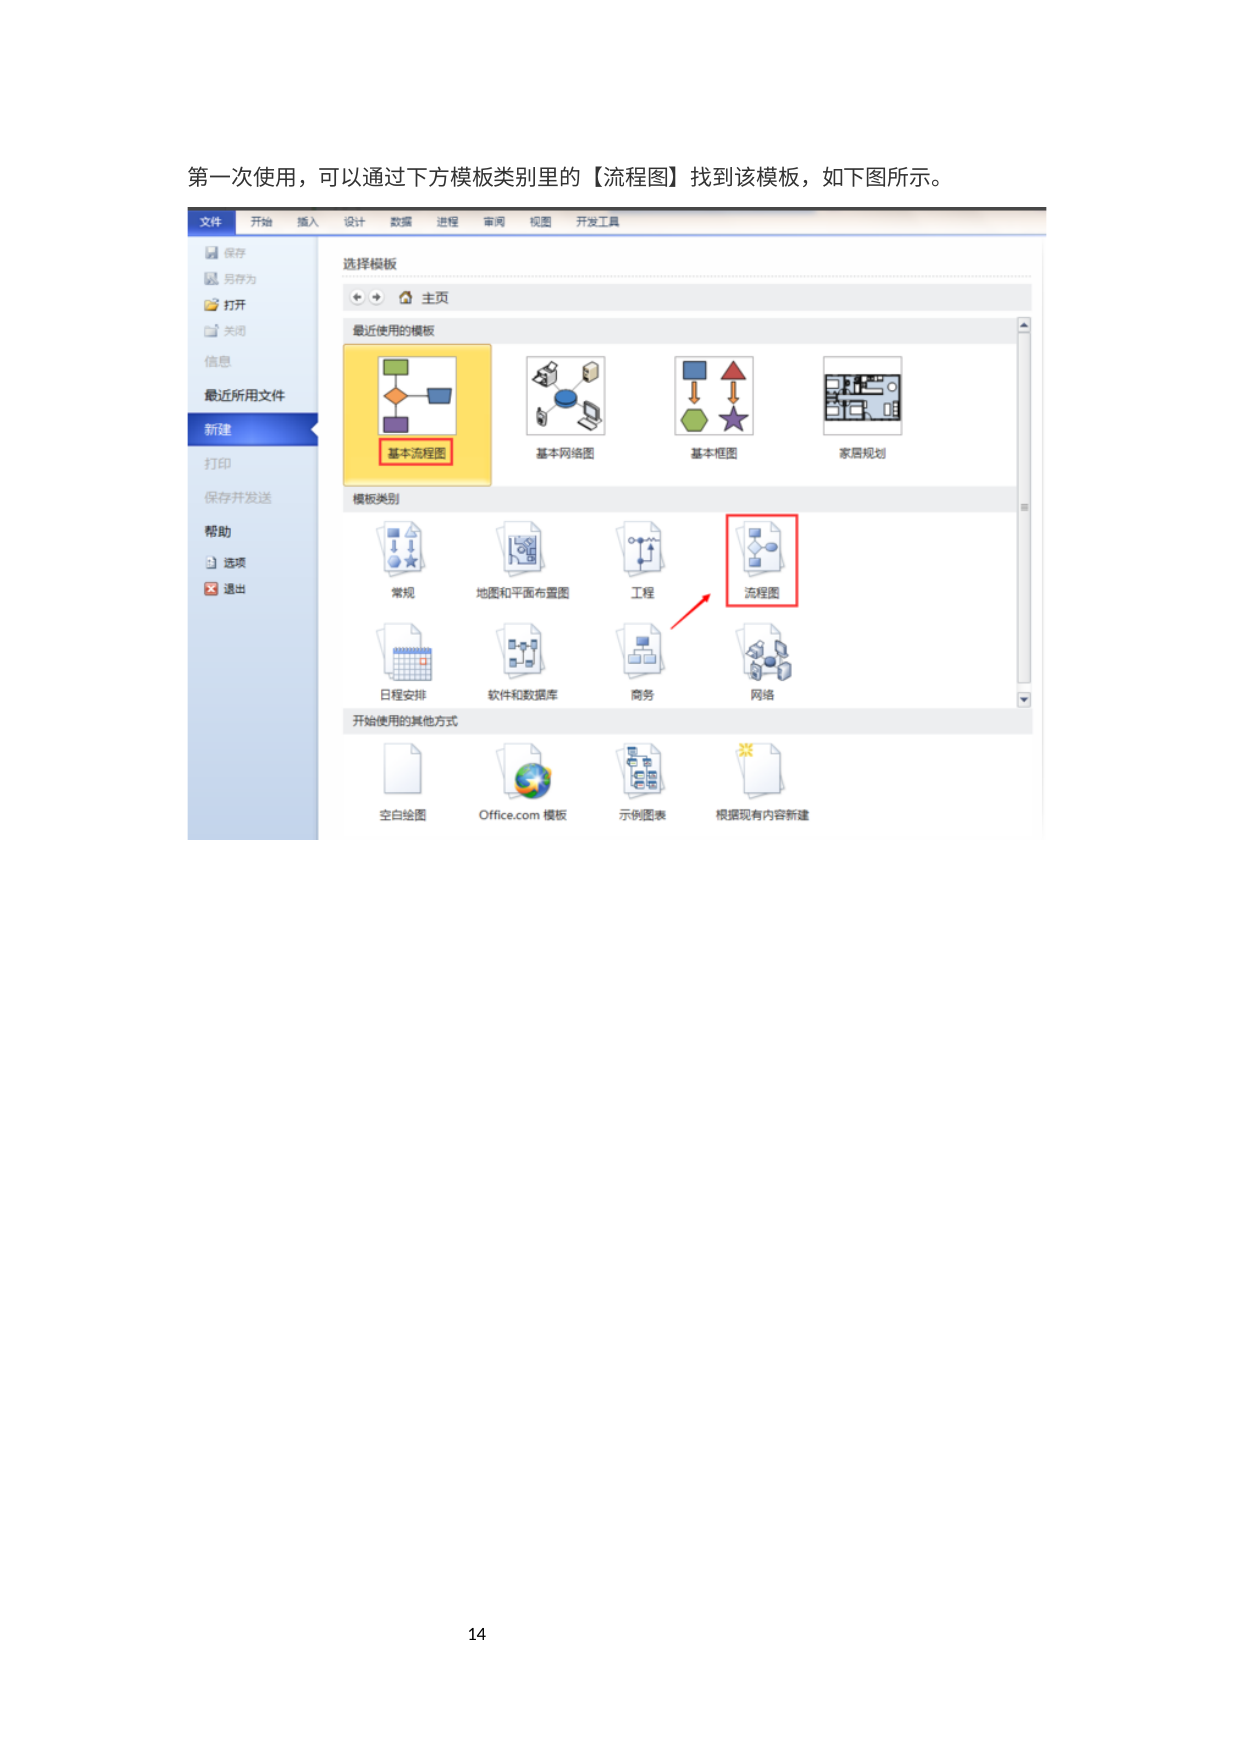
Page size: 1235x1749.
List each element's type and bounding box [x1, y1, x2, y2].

text [187, 159, 1047, 192]
picture [187, 207, 1047, 840]
